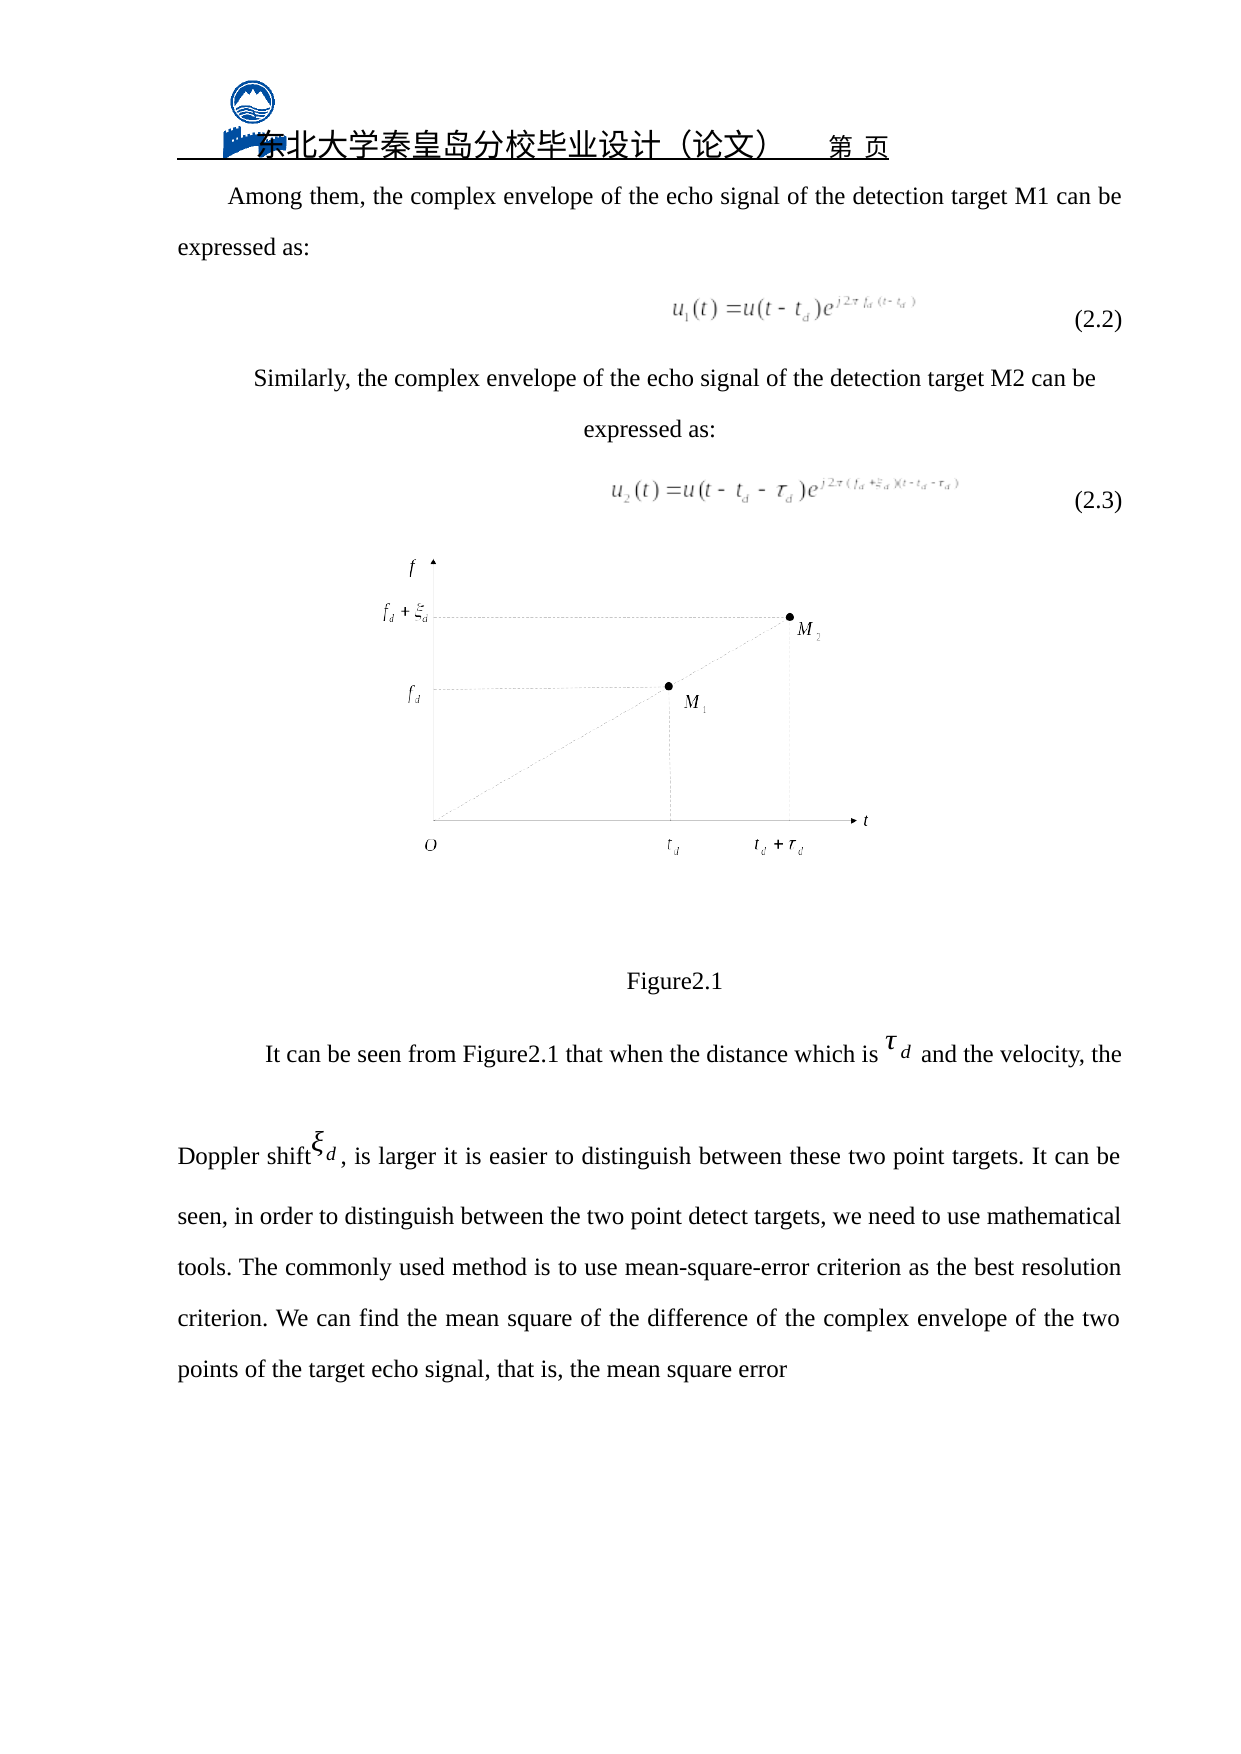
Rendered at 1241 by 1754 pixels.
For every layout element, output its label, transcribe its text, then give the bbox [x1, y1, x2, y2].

text Similarly, the complex envelope of the echo signal of the detection target M2 can be expressed as: [177, 360, 1122, 445]
text Figure2.1 [177, 963, 1122, 997]
text (2.2) [177, 278, 1122, 346]
picture [214, 79, 292, 158]
text It can be seen from Figure2.1 that when the distance which is and the velocity, the Doppler shift, is larger it is easier to distinguish between these two point targets. It can be seen, in order to distinguish between the two point detect targets, we need to use mathematical tools. The commonly used method is to use mean-square-error criterion as the best resolution criterion. We can find the mean square of the difference of the complex envelope of the two points of the target echo signal, that is, the mean square error [177, 1012, 1122, 1385]
text (2.3) [177, 459, 1122, 527]
text Among them, the complex envelope of the echo signal of the detection target M1 can be expressed as: [177, 178, 1122, 263]
